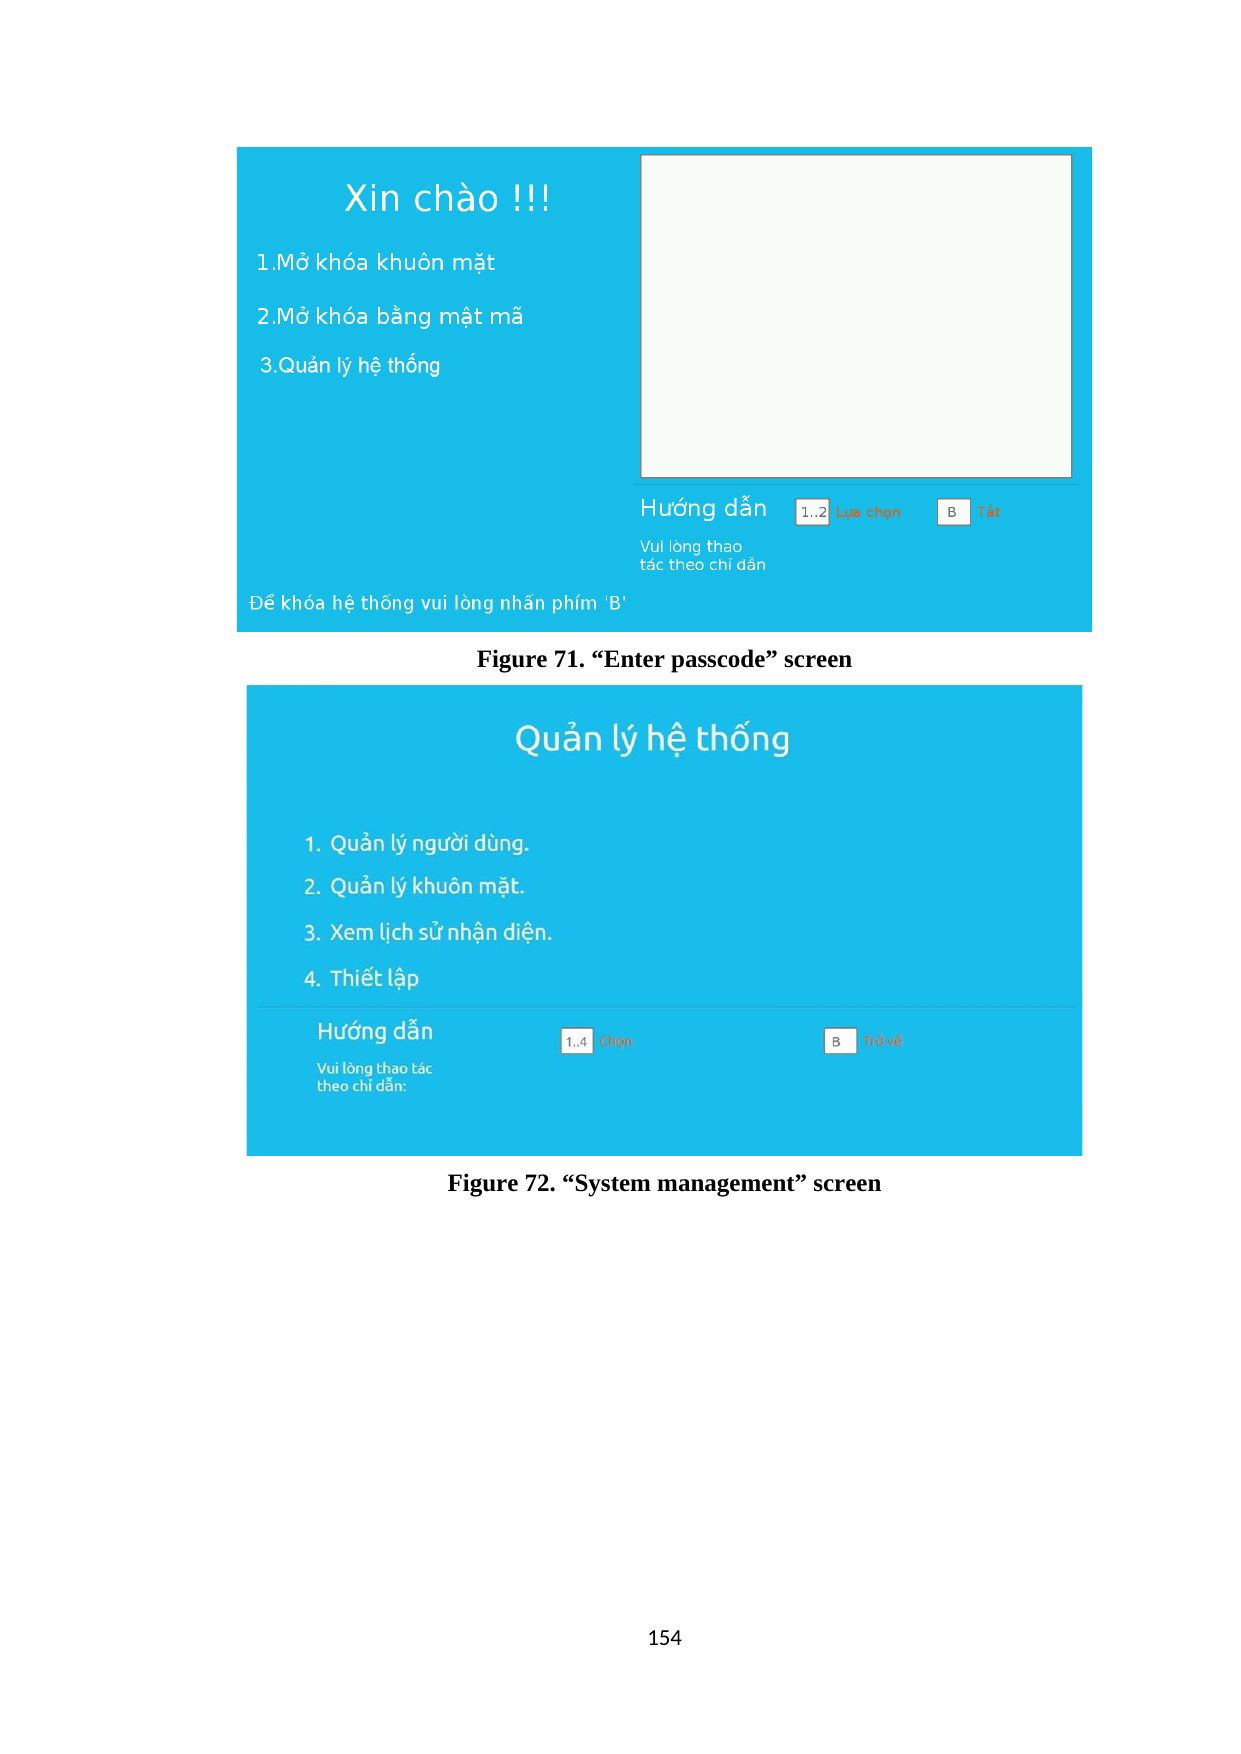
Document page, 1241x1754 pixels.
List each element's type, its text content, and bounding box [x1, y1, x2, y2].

text Figure 72. “System management” screen [207, 1168, 1122, 1197]
text Figure 71. “Enter passcode” screen [207, 644, 1122, 673]
picture [246, 685, 1083, 1156]
picture [236, 147, 1093, 632]
